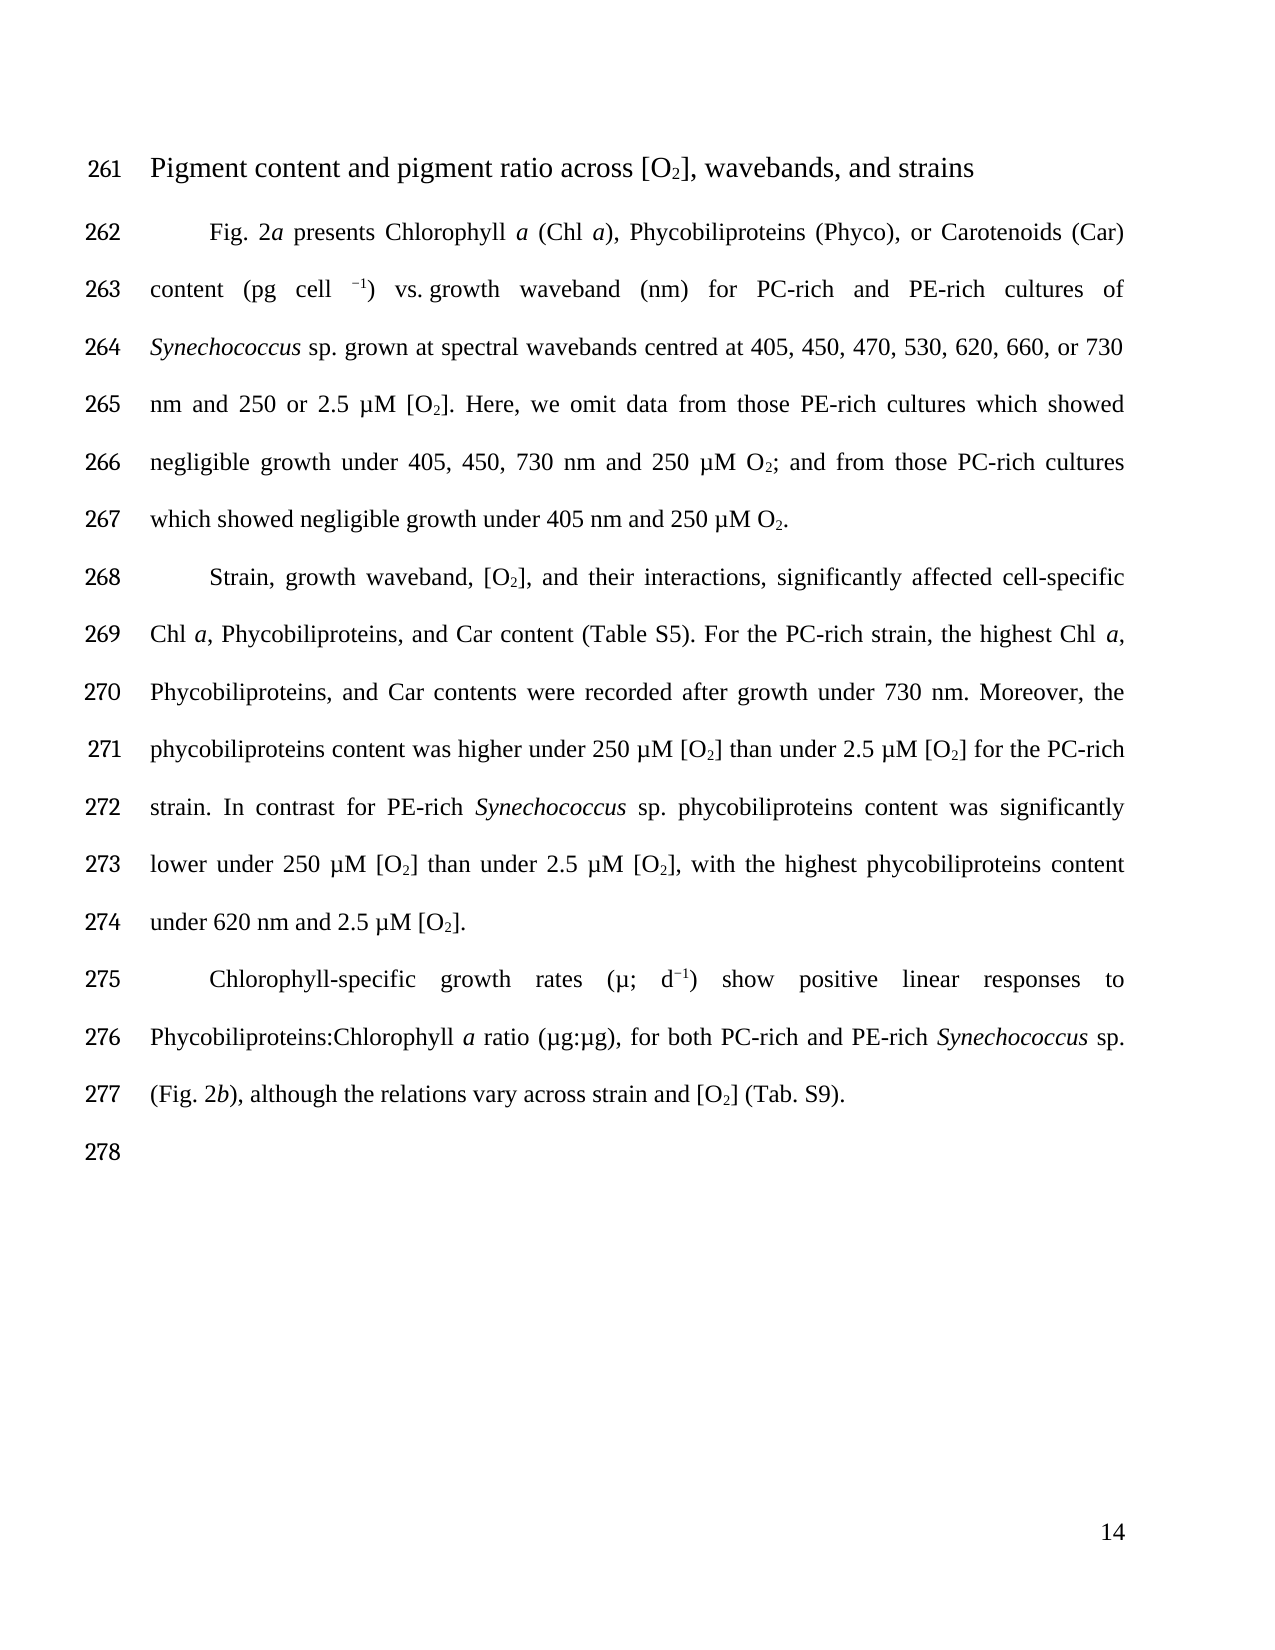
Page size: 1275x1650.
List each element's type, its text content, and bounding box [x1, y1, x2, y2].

text Strain, growth waveband, [O2], and their interactions, significantly affected cell-specific Chl a, Phycobiliproteins, and Car content (Table S5). For the PC-rich strain, the highest Chl a, Phycobiliproteins, and Car contents were recorded after growth under 730 nm. Moreover, the phycobiliproteins content was higher under 250 µM [O2] than under 2.5 µM [O2] for the PC-rich strain. In contrast for PE-rich Synechococcus sp. phycobiliproteins content was significantly lower under 250 µM [O2] than under 2.5 µM [O2], with the highest phycobiliproteins content under 620 nm and 2.5 µM [O2]. [150, 562, 1125, 936]
text Chlorophyll-specific growth rates (µ; d−1) show positive linear responses to Phycobiliproteins:Chlorophyll a ratio (µg:µg), for both PC-rich and PE-rich Synechococcus sp. (Fig. 2b), although the relations vary across strain and [O2] (Tab. S9). [150, 964, 1125, 1108]
subtitle Pigment content and pigment ratio across [O2], wavebands, and strains [150, 150, 1125, 183]
text Fig. 2a presents Chlorophyll a (Chl a), Phycobiliproteins (Phyco), or Carotenoids (Car) content (pg cell −1) vs. growth waveband (nm) for PC-rich and PE-rich cultures of Synechococcus sp. grown at spectral wavebands centred at 405, 450, 470, 530, 620, 660, or 730 nm and 250 or 2.5 µM [O2]. Here, we omit data from those PE-rich cultures which showed negligible growth under 405, 450, 730 nm and 250 µM O2; and from those PC-rich cultures which showed negligible growth under 405 nm and 250 µM O2. [150, 217, 1125, 533]
